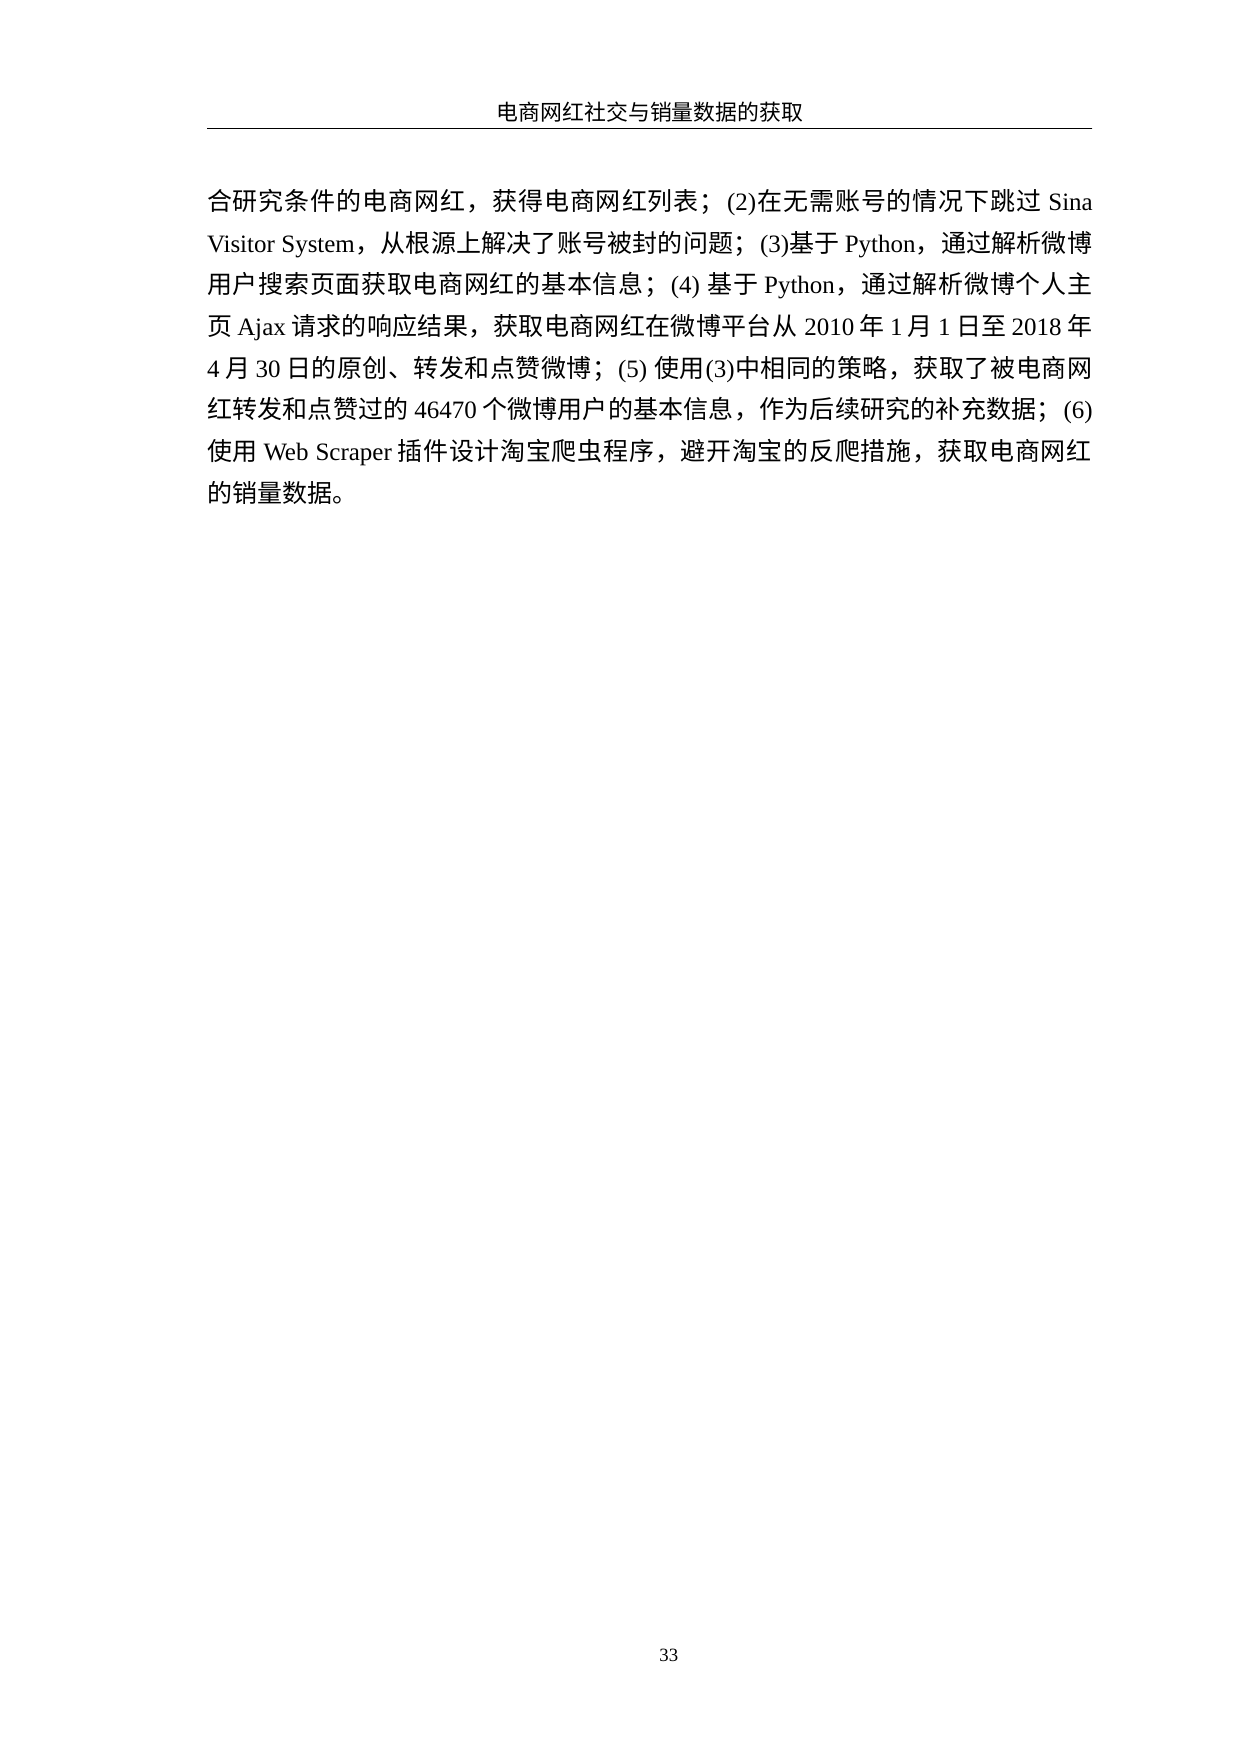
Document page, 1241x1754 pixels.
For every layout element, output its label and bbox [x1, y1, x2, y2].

text [207, 177, 1092, 511]
